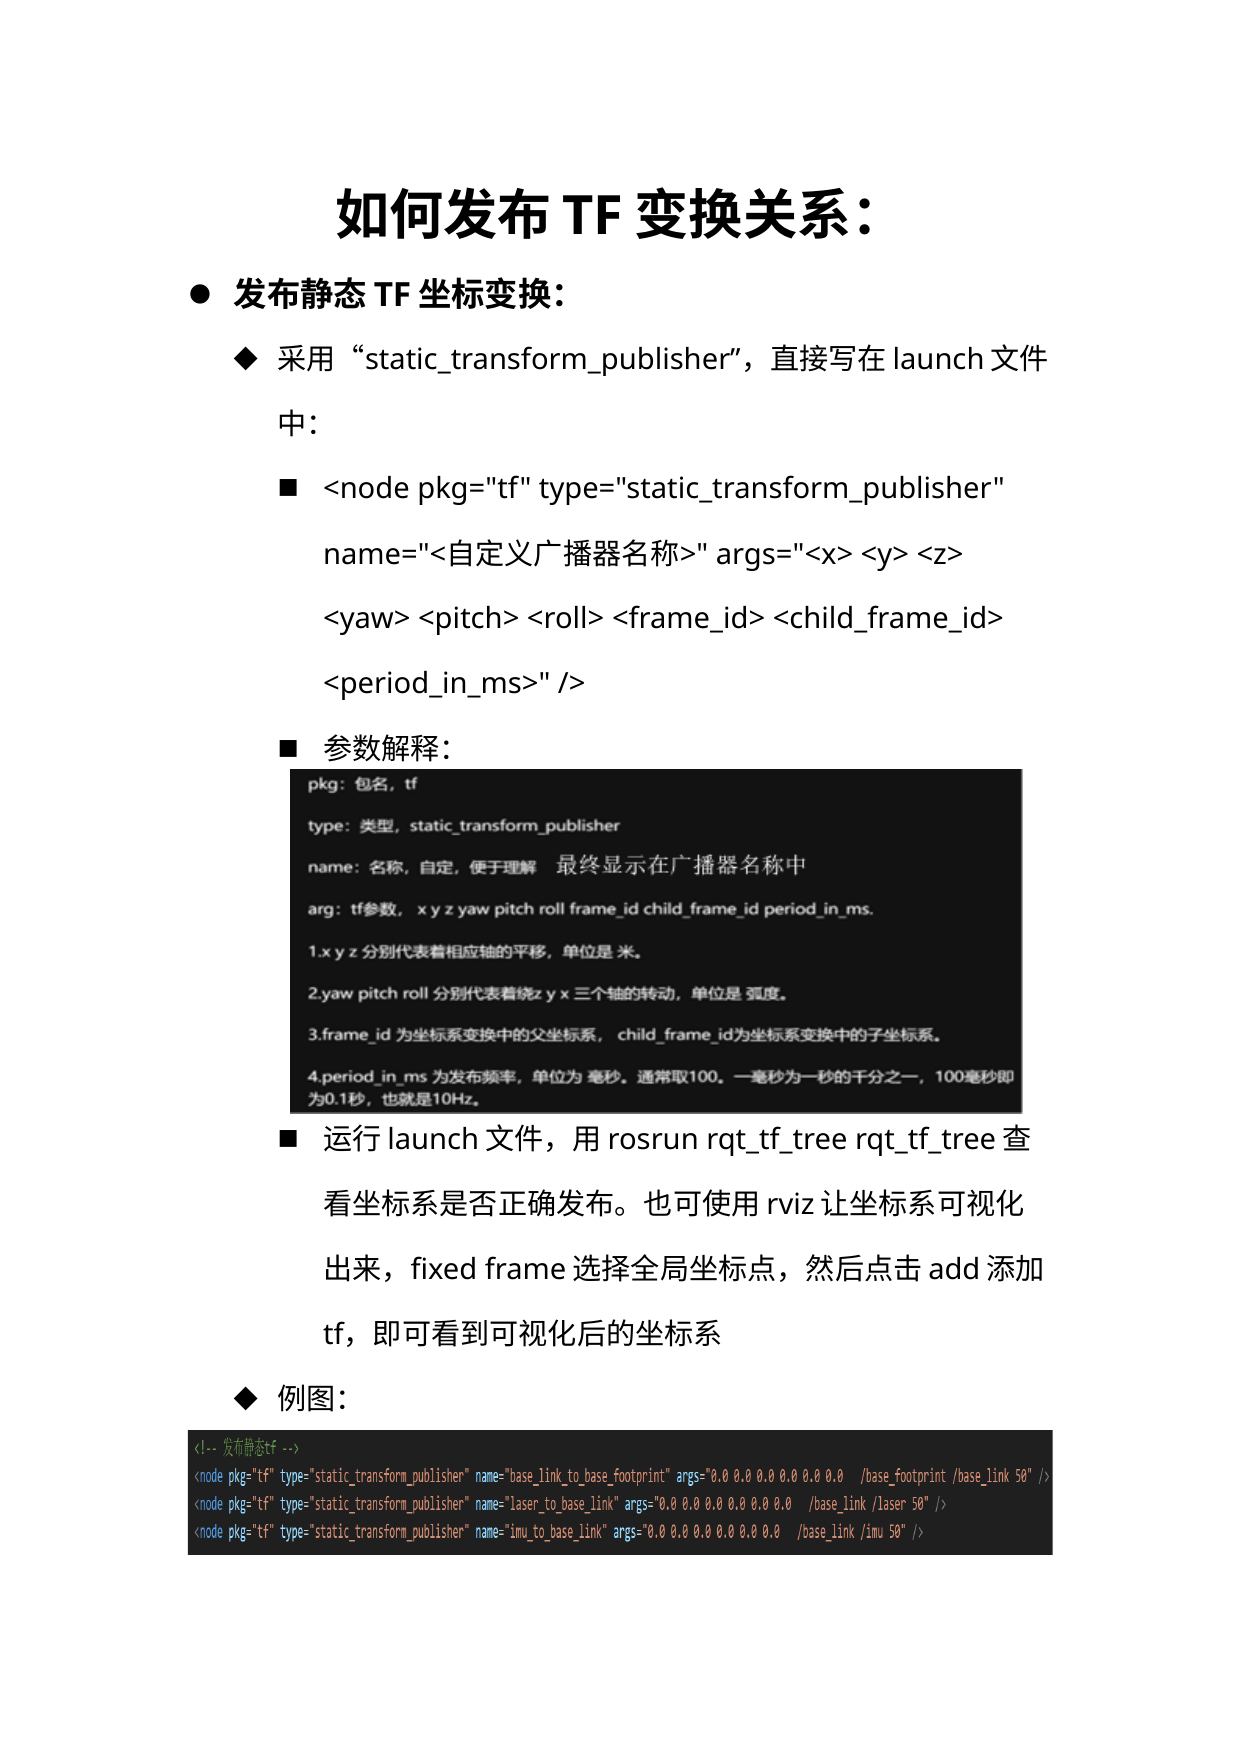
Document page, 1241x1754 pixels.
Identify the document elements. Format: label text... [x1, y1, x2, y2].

text 采用“static_transform_publisher”，直接写在launch文件中： [231, 324, 1053, 454]
list 运行launch文件，用rosrun rqt_tf_tree rqt_tf_tree查看坐标系是否正确发布。也可使用rviz让坐标系可视化出来，fixed frame选择全局坐标点，然后点击add添加tf，即可看到可视化后的坐标系 [277, 1104, 1053, 1364]
list <node pkg="tf" type="static_transform_publisher" name="<自定义广播器名称>" args="<x> <y> <z> <yaw> <pitch> <roll> <frame_id> <child_frame_id> <period_in_ms>" /> [277, 454, 1053, 714]
text 例图： [231, 1364, 1053, 1429]
list 参数解释： [277, 714, 1053, 779]
text 发布静态TF坐标变换： [187, 259, 1053, 324]
text 如何发布TF变换关系： [187, 162, 1053, 259]
picture [290, 779, 1023, 1104]
picture [187, 1430, 1053, 1555]
